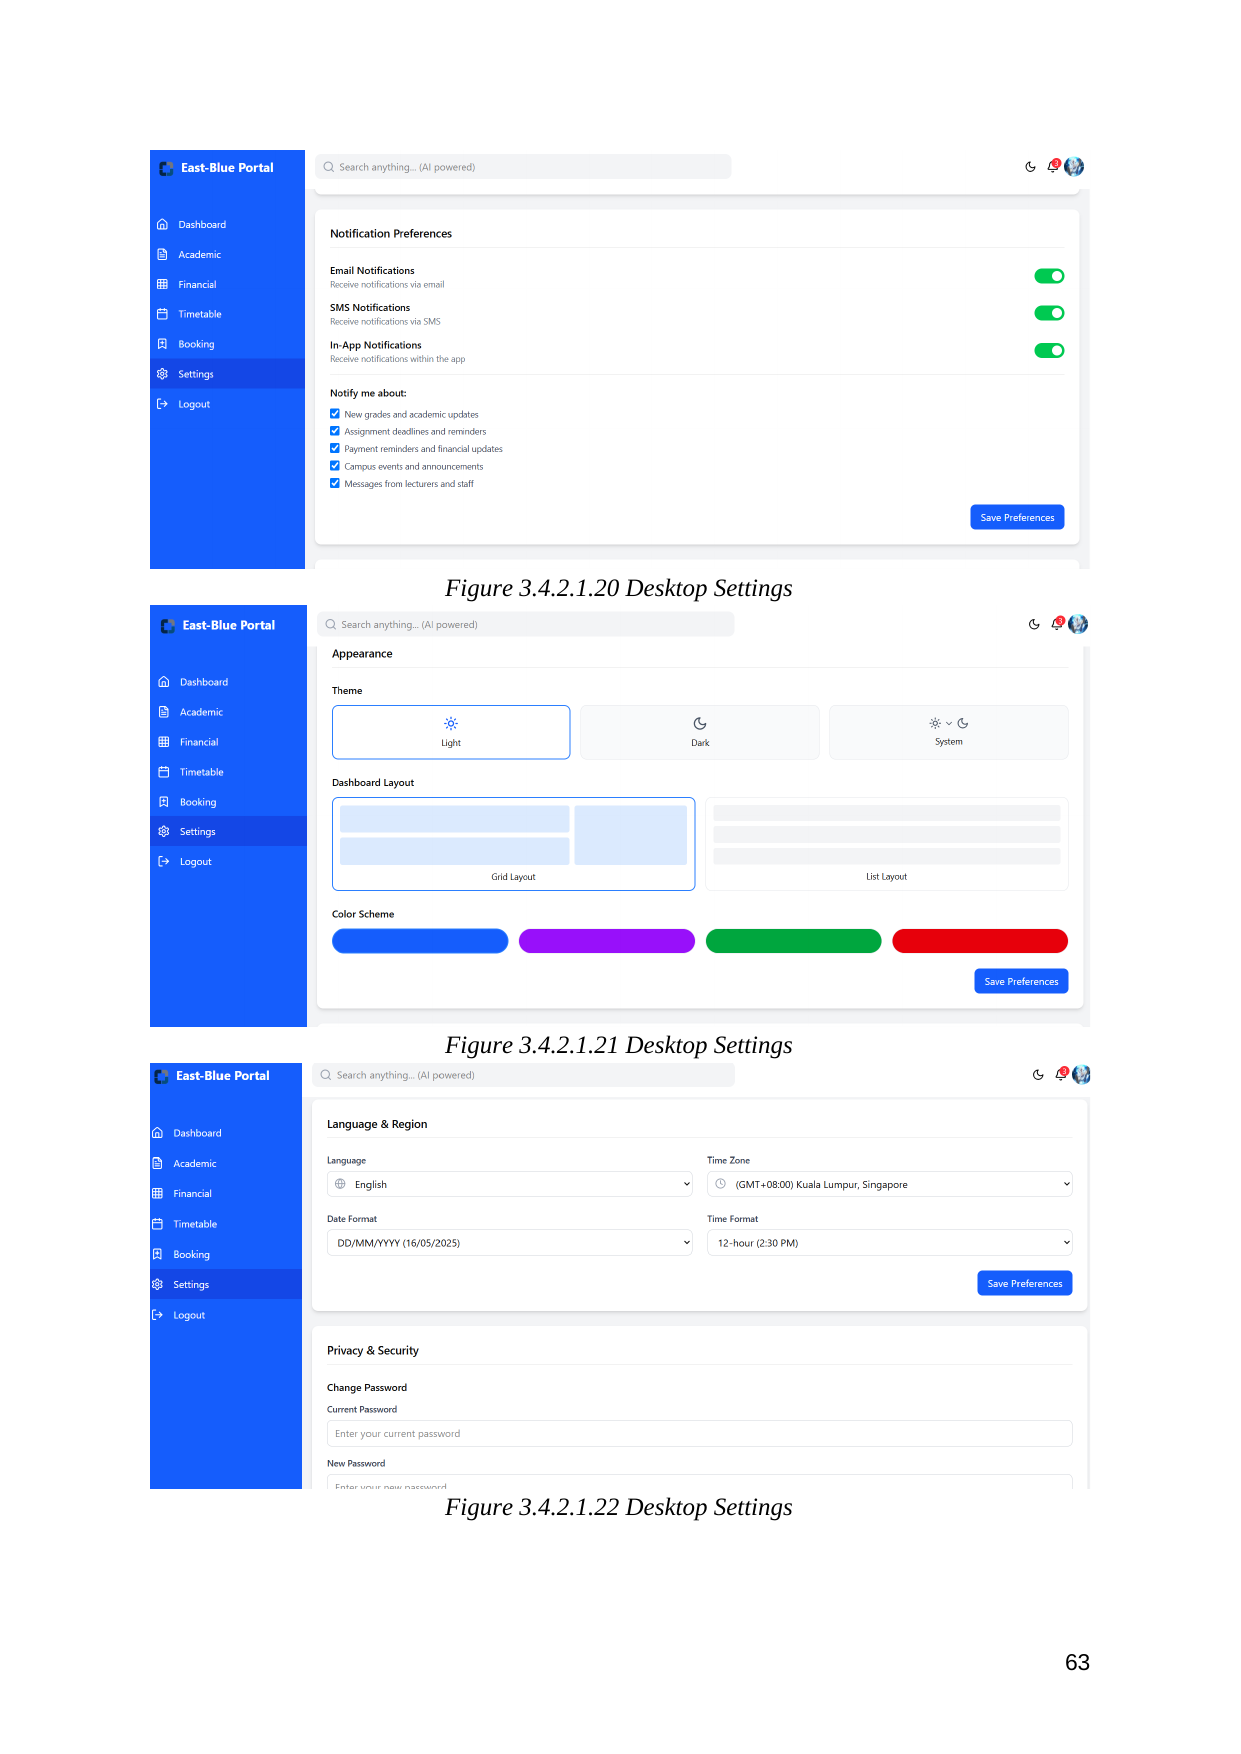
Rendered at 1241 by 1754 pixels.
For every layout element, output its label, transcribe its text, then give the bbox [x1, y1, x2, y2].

picture [150, 150, 1091, 569]
picture [150, 605, 1091, 1027]
text Figure 3.4.2.1.22 Desktop Settings [150, 1492, 1090, 1521]
text Figure 3.4.2.1.20 Desktop Settings [150, 573, 1090, 601]
text Figure 3.4.2.1.21 Desktop Settings [150, 1030, 1090, 1059]
picture [150, 1063, 1091, 1489]
